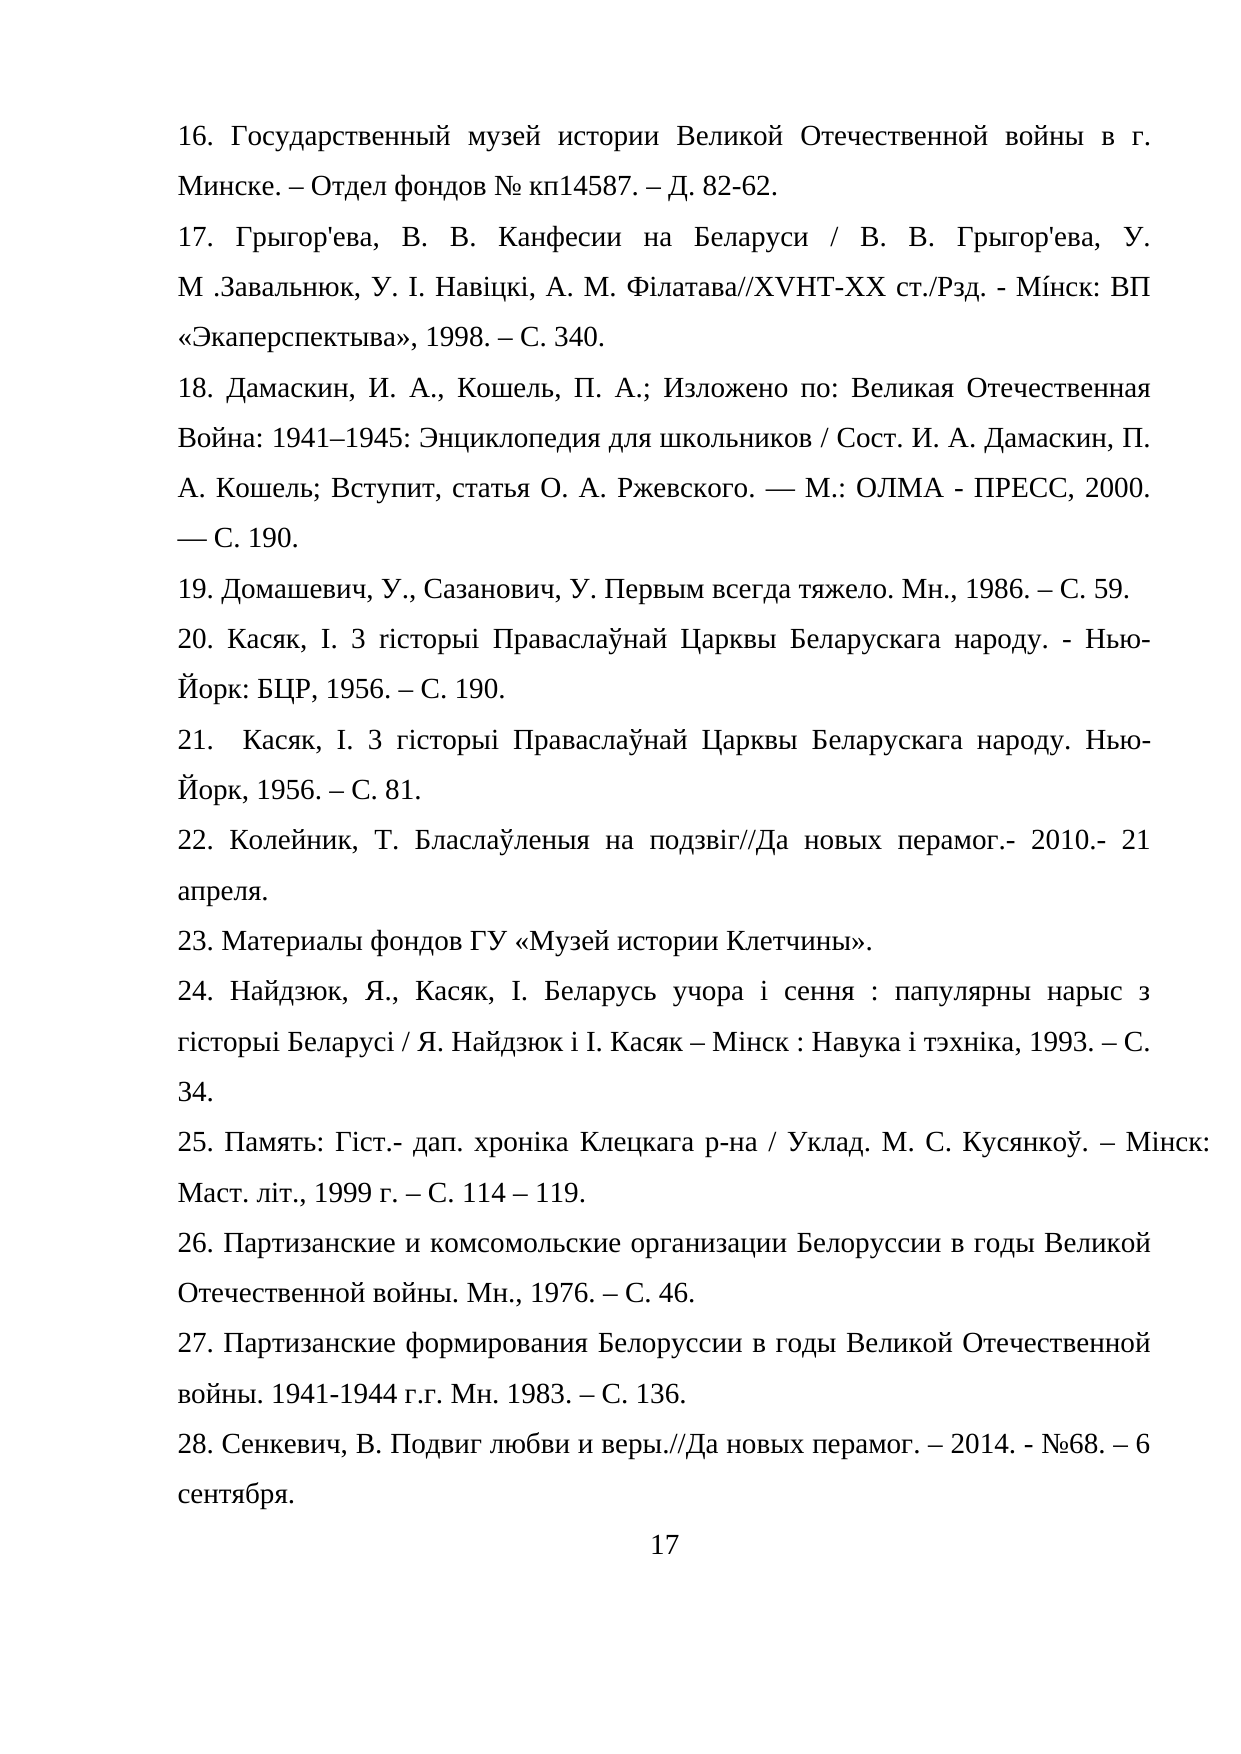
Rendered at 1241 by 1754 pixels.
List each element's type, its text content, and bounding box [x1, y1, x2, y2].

text 17. Грыгор'ева, В. В. Канфесии на Беларуси / В. В. Грыгор'ева, У. М .Завальнюк, У. І. Навіцкі, А. М. Філатава//XVHT-XX ст./Рзд. - Míнск: ВП «Экаперспектыва», 1998. – С. 340. [177, 219, 1152, 353]
text 28. Сенкевич, В. Подвиг любви и веры.//Да новых перамог. – 2014. - №68. – 6 сентября. [177, 1426, 1152, 1510]
text 20. Касяк, I. 3 ricторыi Праваслаўнай Царквы Беларускага народу. - Нью-Йорк: БЦР, 1956. – С. 190. [177, 621, 1152, 705]
text 18. Дамаскин, И. А., Кошель, П. А.; Изложено по: Великая Отечественная Война: 1941–1945: Энциклопедия для школьников / Сост. И. А. Дамаскин, П. А. Кошель; Вступит, статья О. А. Ржевского. — М.: ОЛМА - ПРЕСС, 2000. — С. 190. [177, 370, 1152, 554]
text 19. Домашевич, У., Сазанович, У. Первым всегда тяжело. Мн., 1986. – С. 59. [177, 571, 1152, 604]
text 17 [177, 1527, 1152, 1560]
text 24. Найдзюк, Я., Касяк, І. Беларусь учора i сення : папулярны нарыс з гiсторыi Беларусi / Я. Найдзюк i I. Касяк – Мiнск : Навука i тэхнiка, 1993. – С. 34. [177, 973, 1152, 1108]
text 21. Касяк, I. 3 гісторыі Праваслаўнай Царквы Беларускага народу. Нью-Йорк, 1956. – С. 81. [177, 722, 1152, 806]
text 16. Государственный музей истории Великой Отечественной войны в г. Минске. – Отдел фондов № кп14587. – Д. 82-62. [177, 118, 1152, 202]
text 26. Партизанские и комсомольские организации Белоруссии в годы Великой Отечественной войны. Мн., 1976. – С. 46. [177, 1225, 1152, 1309]
text 23. Материалы фондов ГУ «Музей истории Клетчины». [177, 923, 1211, 957]
text 25. Память: Гіст.- дап. хроніка Клецкага р-на / Уклад. М. С. Кусянкоў. – Мінск: Маст. літ., 1999 г. – С. 114 – 119. [177, 1124, 1211, 1208]
text 22. Колейник, Т. Бласлаўленыя на подзвіг//Да новых перамог.- 2010.- 21 апреля. [177, 822, 1152, 906]
text 27. Партизанские формирования Белоруссии в годы Великой Отечественной войны. 1941-1944 г.г. Мн. 1983. – С. 136. [177, 1326, 1152, 1409]
